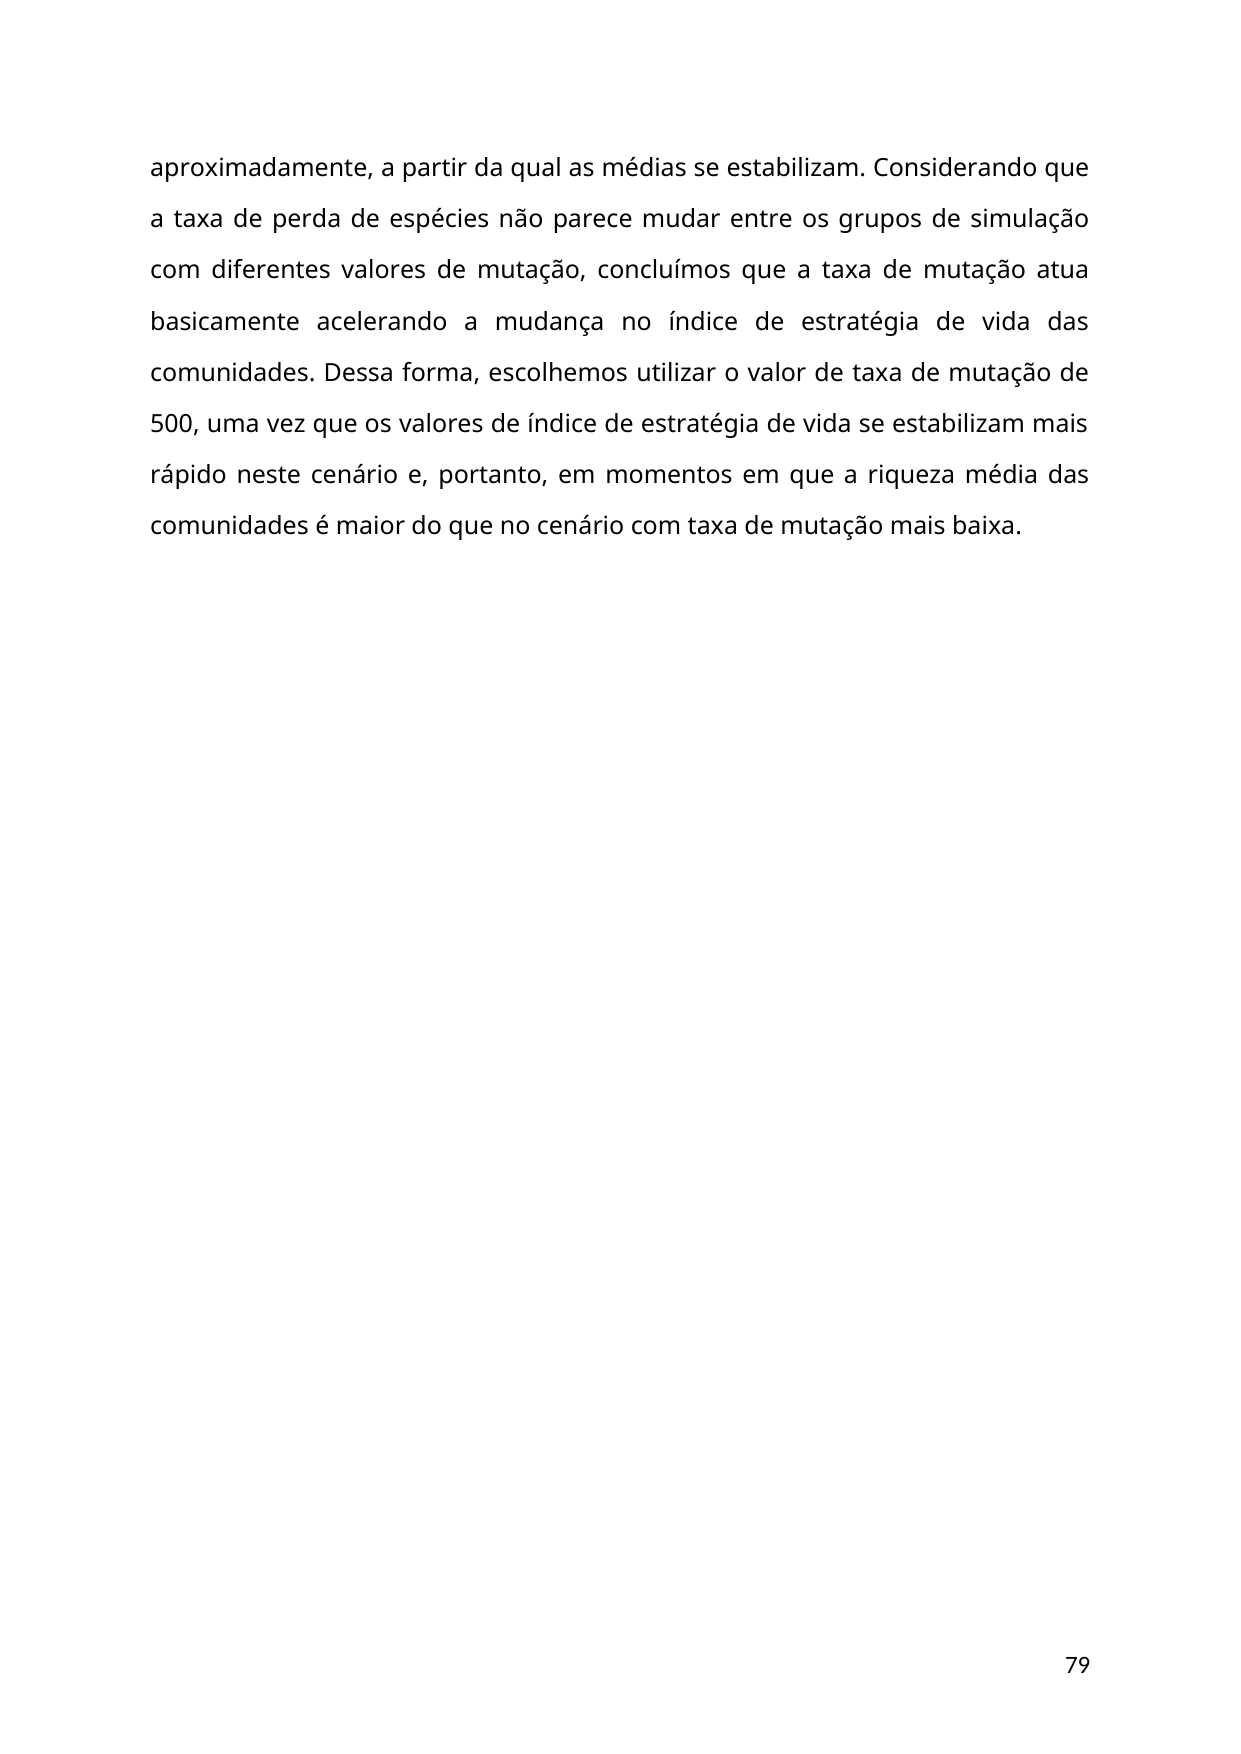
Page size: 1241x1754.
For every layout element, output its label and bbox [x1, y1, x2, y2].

text [150, 150, 1090, 541]
